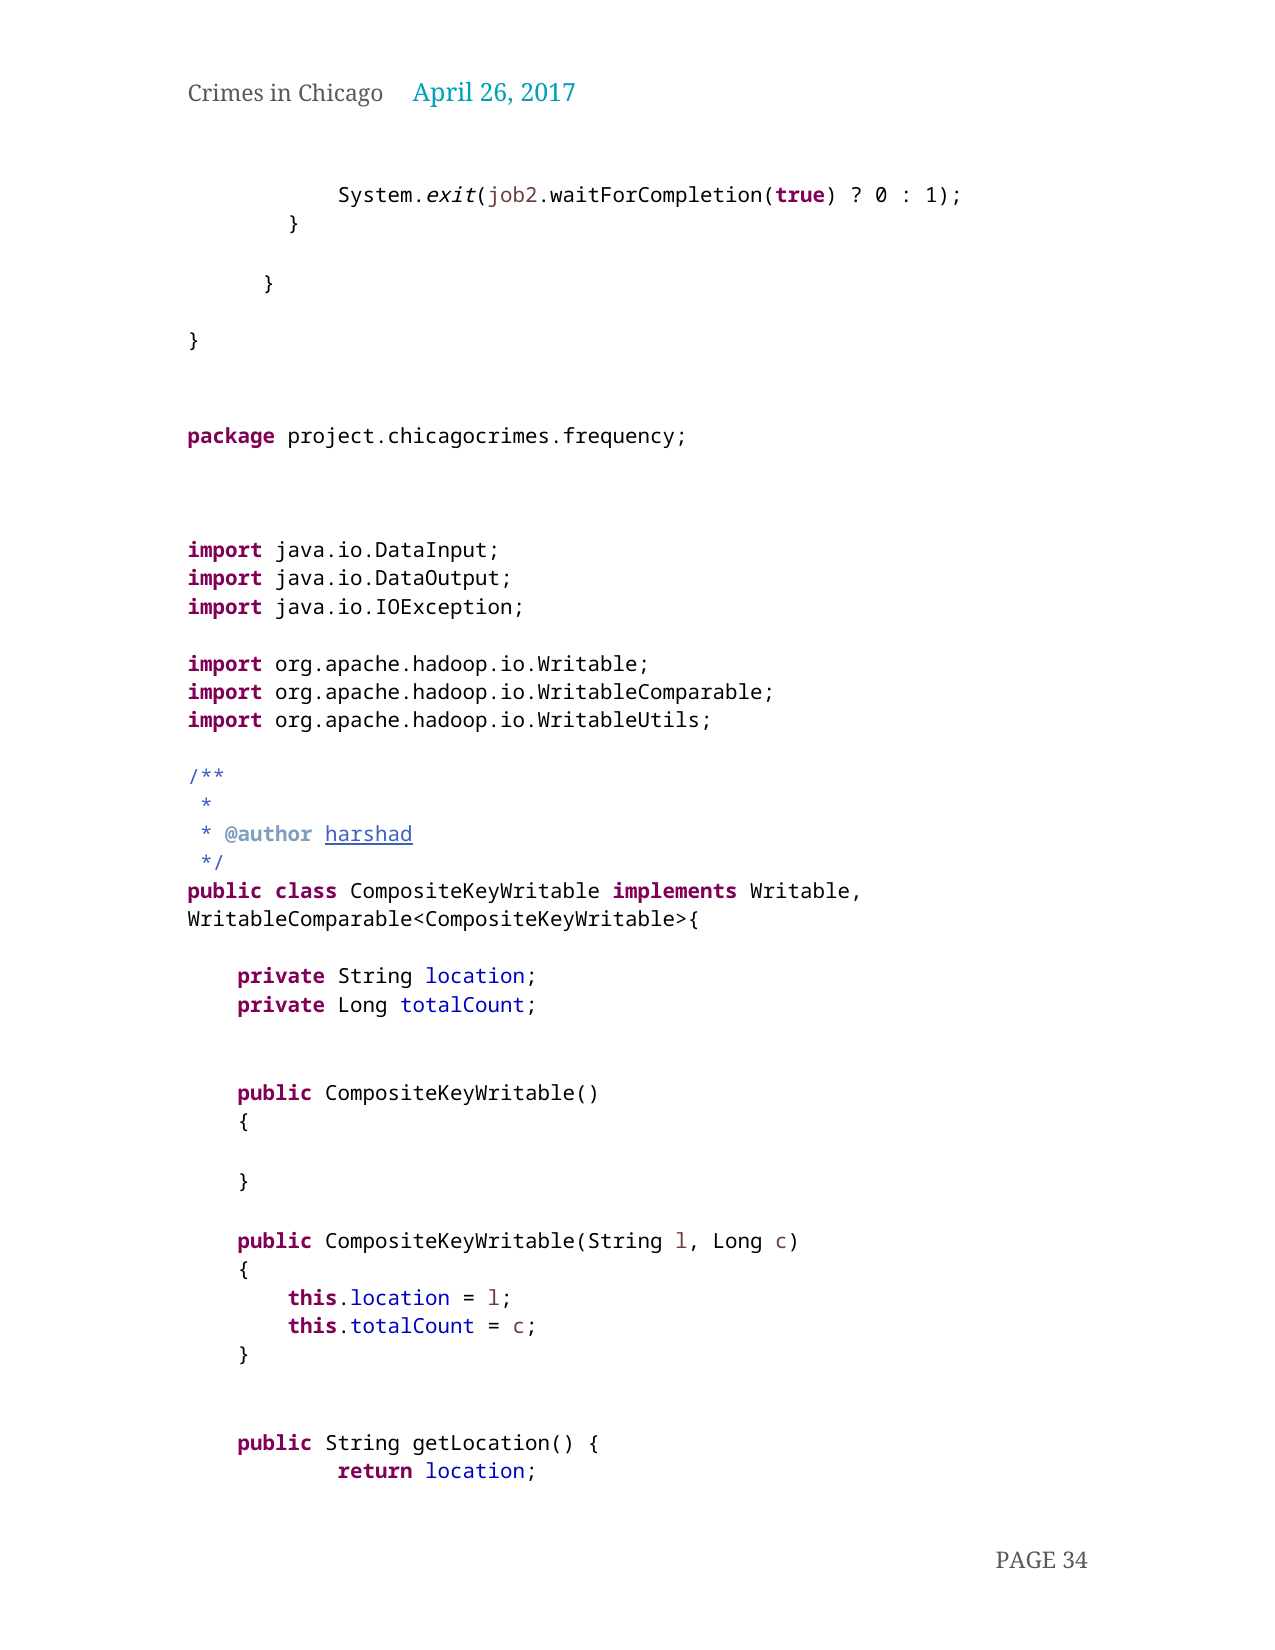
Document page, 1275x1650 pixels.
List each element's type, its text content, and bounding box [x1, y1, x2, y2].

text /** [187, 762, 1087, 791]
text package project.chicagocrimes.frequency; [187, 421, 1087, 449]
text } [187, 1339, 1087, 1368]
text } [187, 208, 1087, 237]
text public CompositeKeyWritable() [187, 1078, 1087, 1106]
text this.location = l; [187, 1283, 1087, 1311]
text import org.apache.hadoop.io.WritableComparable; [187, 677, 1087, 706]
text this.totalCount = c; [187, 1311, 1087, 1339]
text * [187, 791, 1087, 819]
text } [187, 268, 1087, 297]
text public class CompositeKeyWritable implements Writable, WritableComparable<CompositeKeyWritable>{ [187, 876, 1087, 933]
text private Long totalCount; [187, 990, 1087, 1018]
text private String location; [187, 961, 1087, 990]
text System.exit(job2.waitForCompletion(true) ? 0 : 1); [187, 180, 1087, 208]
text import java.io.DataOutput; [187, 563, 1087, 592]
text return location; [187, 1456, 1087, 1484]
text * @author harshad [187, 819, 1087, 848]
text { [187, 1254, 1087, 1283]
text } [187, 1166, 1087, 1194]
text import java.io.IOException; [187, 592, 1087, 620]
text { [187, 1106, 1087, 1135]
text public CompositeKeyWritable(String l, Long c) [187, 1226, 1087, 1254]
text } [187, 325, 1087, 353]
text public String getLocation() { [187, 1428, 1087, 1456]
text import org.apache.hadoop.io.WritableUtils; [187, 706, 1087, 734]
text import org.apache.hadoop.io.Writable; [187, 649, 1087, 677]
text */ [187, 848, 1087, 876]
text import java.io.DataInput; [187, 535, 1087, 563]
